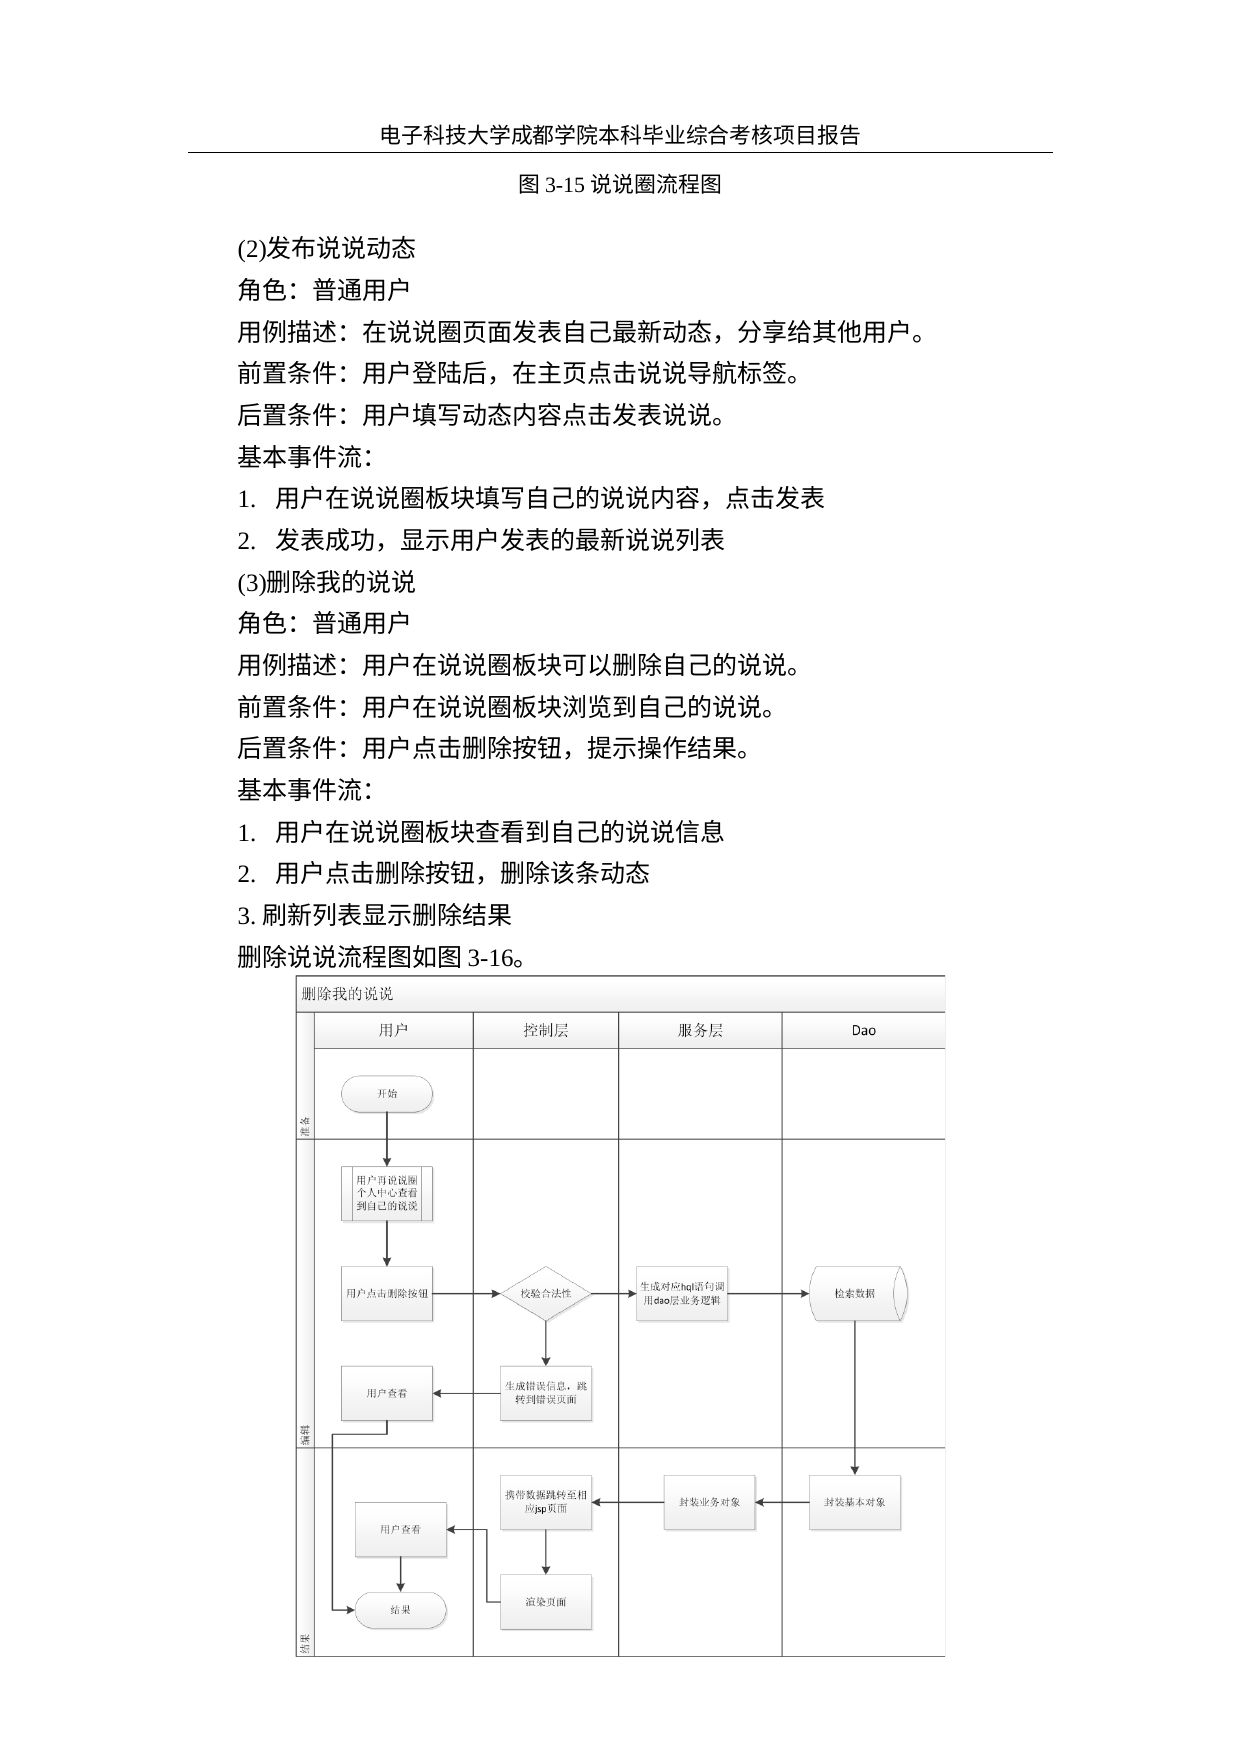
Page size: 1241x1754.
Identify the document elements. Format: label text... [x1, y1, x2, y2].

text 3. 刷新列表显示删除结果 [237, 891, 1053, 933]
text 1. 用户在说说圈板块填写自己的说说内容，点击发表 [237, 474, 1053, 516]
text 前置条件：用户登陆后，在主页点击说说导航标签。 [237, 349, 1053, 391]
text 角色：普通用户 [237, 266, 1053, 308]
text 后置条件：用户填写动态内容点击发表说说。 [237, 391, 1053, 433]
text 基本事件流： [237, 433, 1053, 474]
text 用例描述：在说说圈页面发表自己最新动态，分享给其他用户。 [237, 308, 1053, 349]
text (2)发布说说动态 [237, 224, 1053, 266]
text 图3-15 说说圈流程图 [187, 166, 1053, 199]
text 前置条件：用户在说说圈板块浏览到自己的说说。 [237, 683, 1053, 724]
text 角色：普通用户 [237, 599, 1053, 641]
text 用例描述：用户在说说圈板块可以删除自己的说说。 [237, 641, 1053, 683]
picture [293, 975, 946, 1659]
text 1. 用户在说说圈板块查看到自己的说说信息 [237, 808, 1053, 849]
text 2. 用户点击删除按钮，删除该条动态 [237, 849, 1053, 891]
text 删除说说流程图如图3-16。 [237, 933, 1053, 974]
text 基本事件流： [237, 766, 1053, 808]
text 2. 发表成功，显示用户发表的最新说说列表 [237, 516, 1053, 558]
text (3)删除我的说说 [237, 558, 1053, 599]
text 后置条件：用户点击删除按钮，提示操作结果。 [237, 724, 1053, 766]
